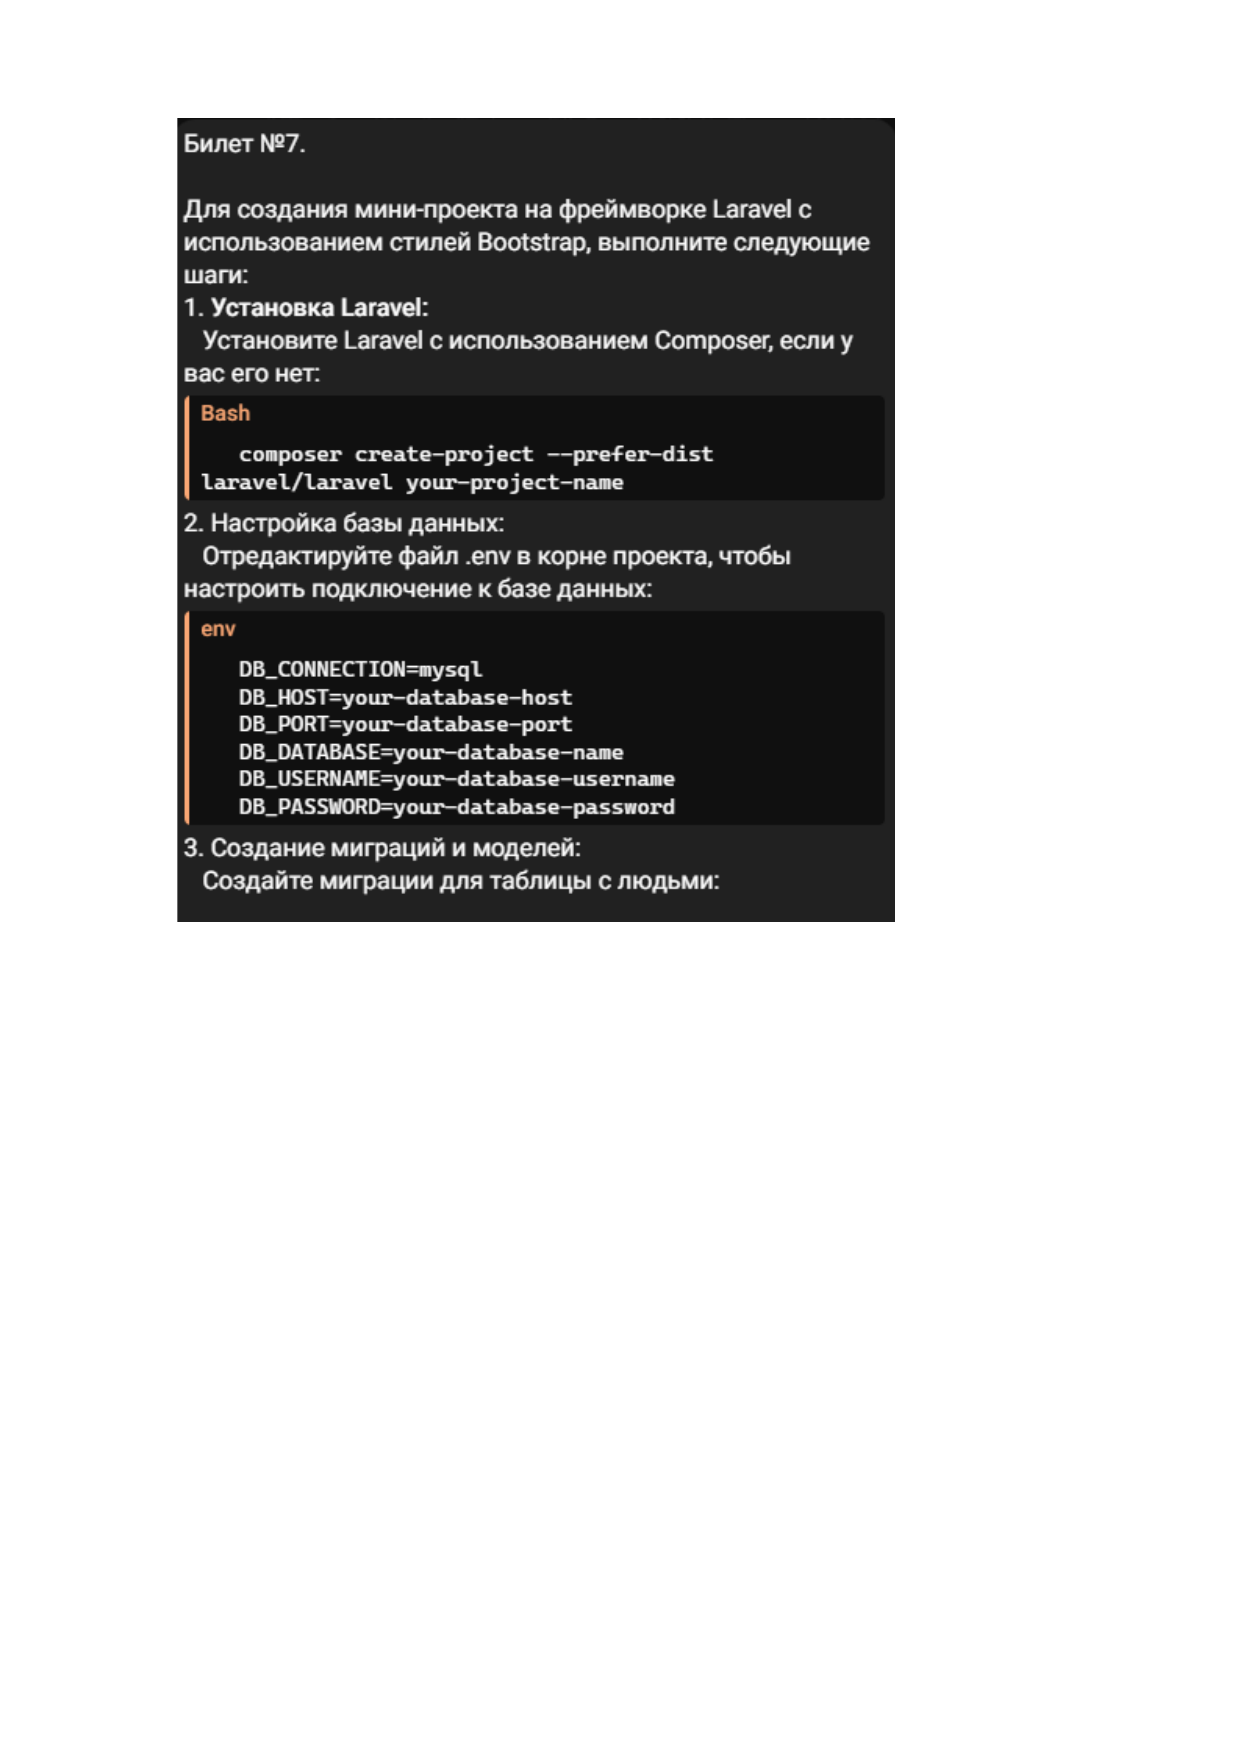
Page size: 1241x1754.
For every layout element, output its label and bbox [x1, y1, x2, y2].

picture [177, 118, 895, 922]
